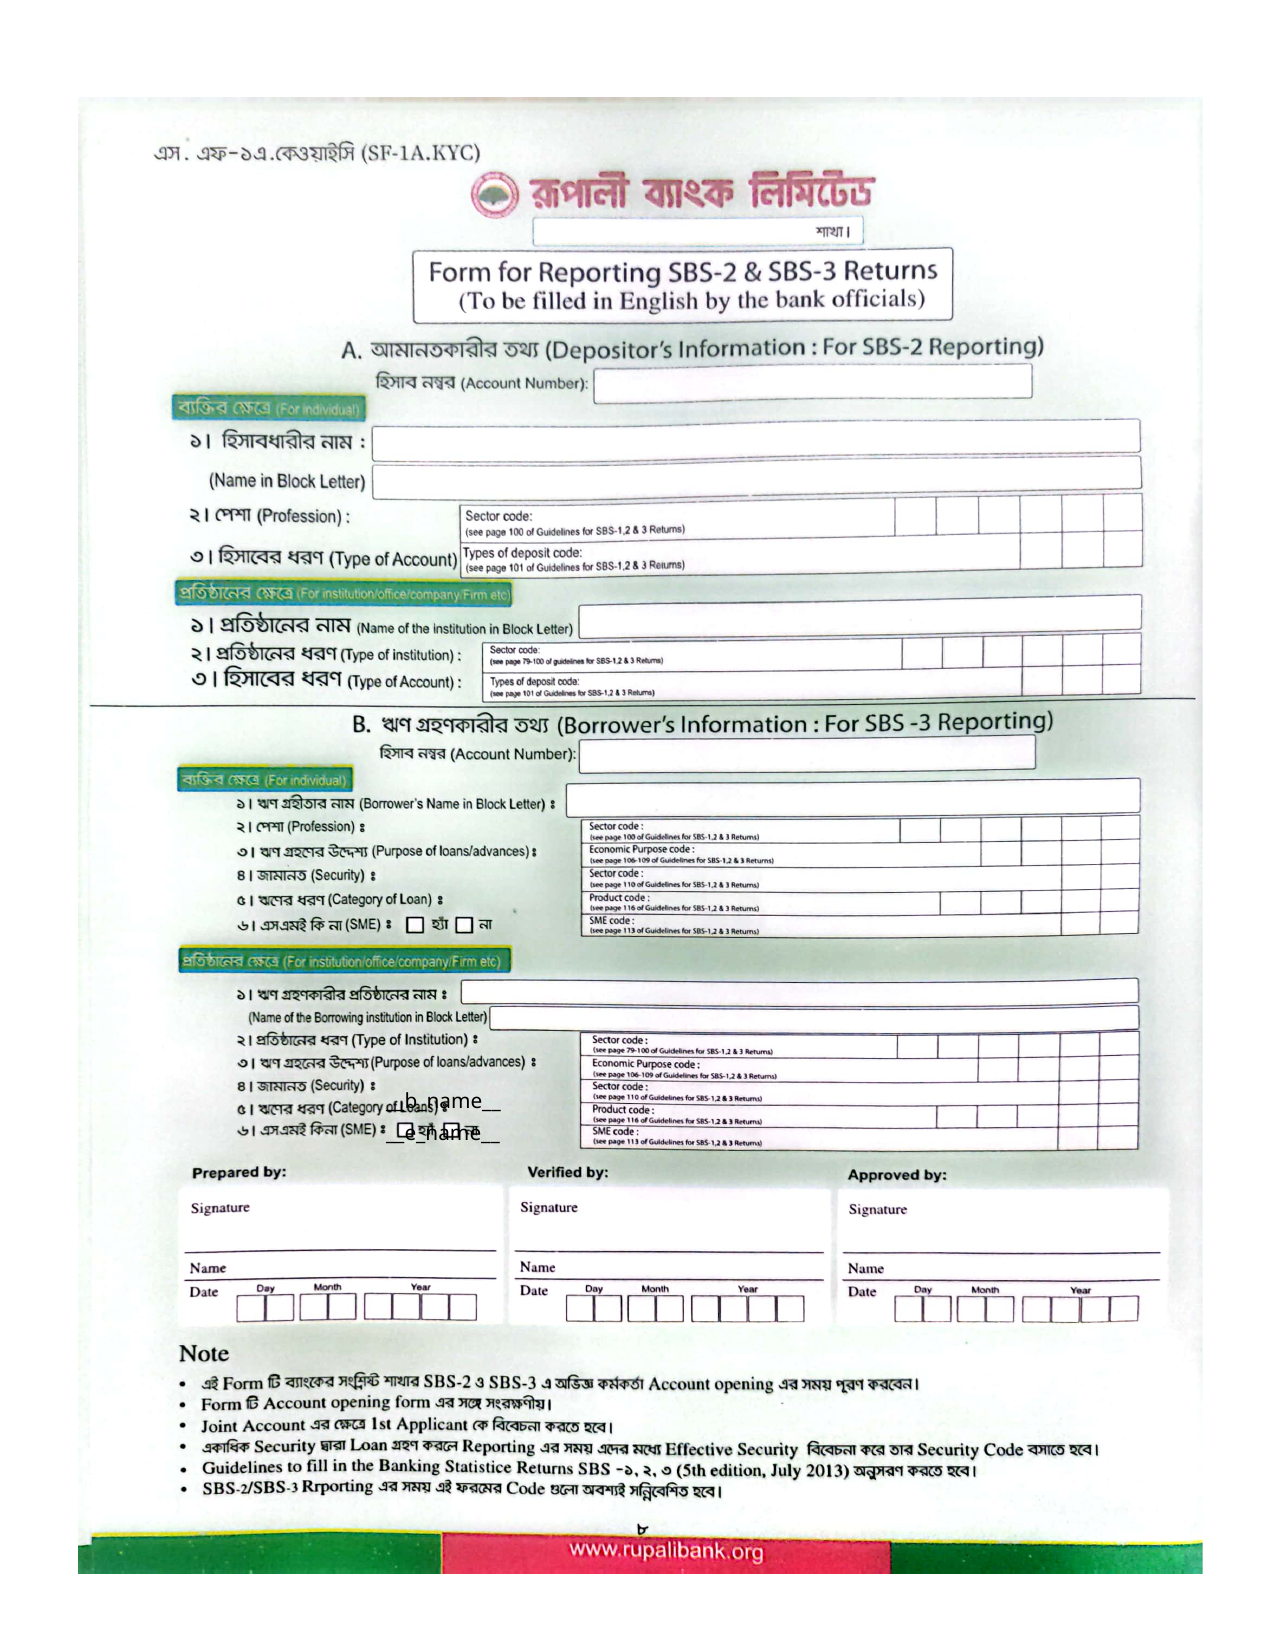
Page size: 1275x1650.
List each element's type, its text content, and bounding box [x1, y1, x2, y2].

picture [78, 97, 1203, 1574]
text __b_name__ [75, 1086, 1200, 1114]
text __e_name__ [75, 1118, 1200, 1147]
